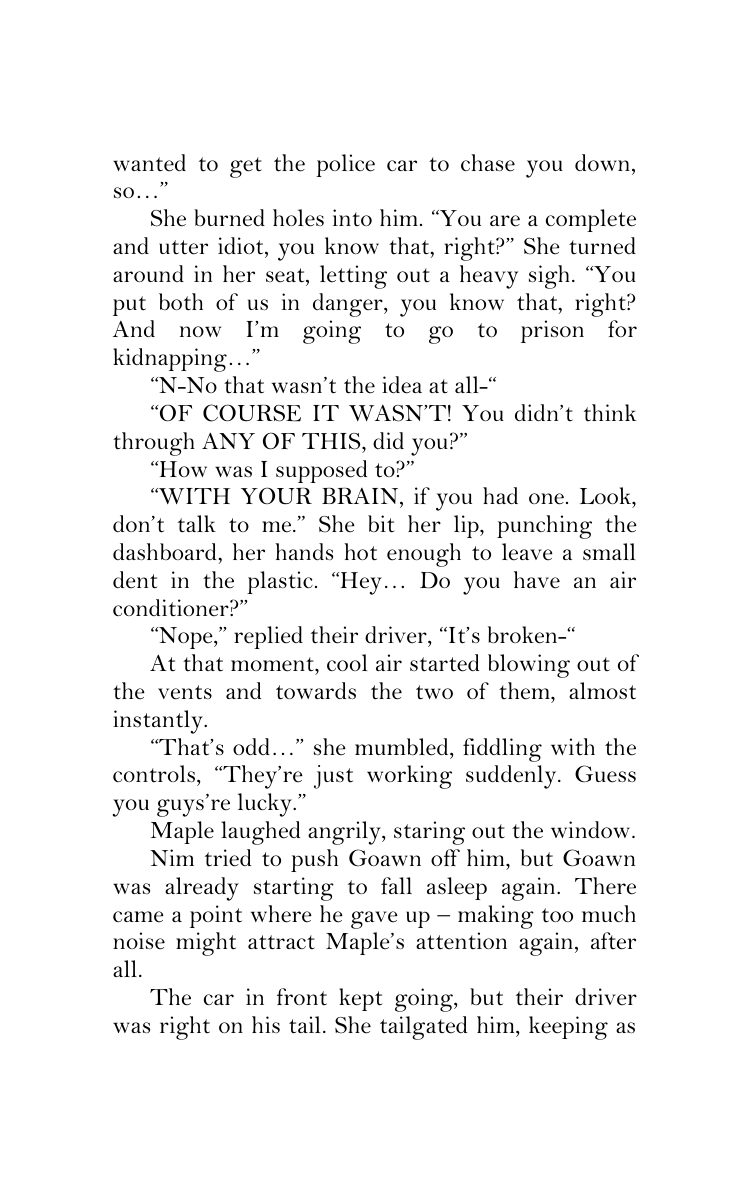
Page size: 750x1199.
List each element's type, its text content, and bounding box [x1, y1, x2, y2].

text “Nope,” replied their driver, “It’s broken-“ [112, 623, 637, 651]
text “That’s odd…” she mumbled, fiddling with the controls, “They’re just working suddenly. Guess you guys’re lucky.” [112, 734, 637, 817]
text At that moment, cool air started blowing out of the vents and towards the two of them, almost instantly. [112, 651, 637, 734]
text Maple laughed angrily, staring out the window. [112, 817, 637, 845]
text “OF COURSE IT WASN’T! You didn’t think through ANY OF THIS, did you?” [112, 400, 637, 456]
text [112, 150, 637, 206]
text “WITH YOUR BRAIN, if you had one. Look, don’t talk to me.” She bit her lip, punching the dashboard, her hands hot enough to leave a small dent in the plastic. “Hey… Do you have an air conditioner?” [112, 484, 637, 623]
text She burned holes into him. “You are a complete and utter idiot, you know that, right?” She turned around in her seat, letting out a heavy sigh. “You put both of us in danger, you know that, right? And now I’m going to go to prison for kidnapping…” [112, 206, 637, 372]
text “How was I supposed to?” [112, 456, 637, 484]
text Nim tried to push Goawn off him, but Goawn was already starting to fall asleep again. There came a point where he gave up – making too much noise might attract Maple’s attention again, after all. [112, 845, 637, 984]
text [112, 984, 637, 1040]
text “N-No that wasn’t the idea at all-“ [112, 372, 637, 400]
